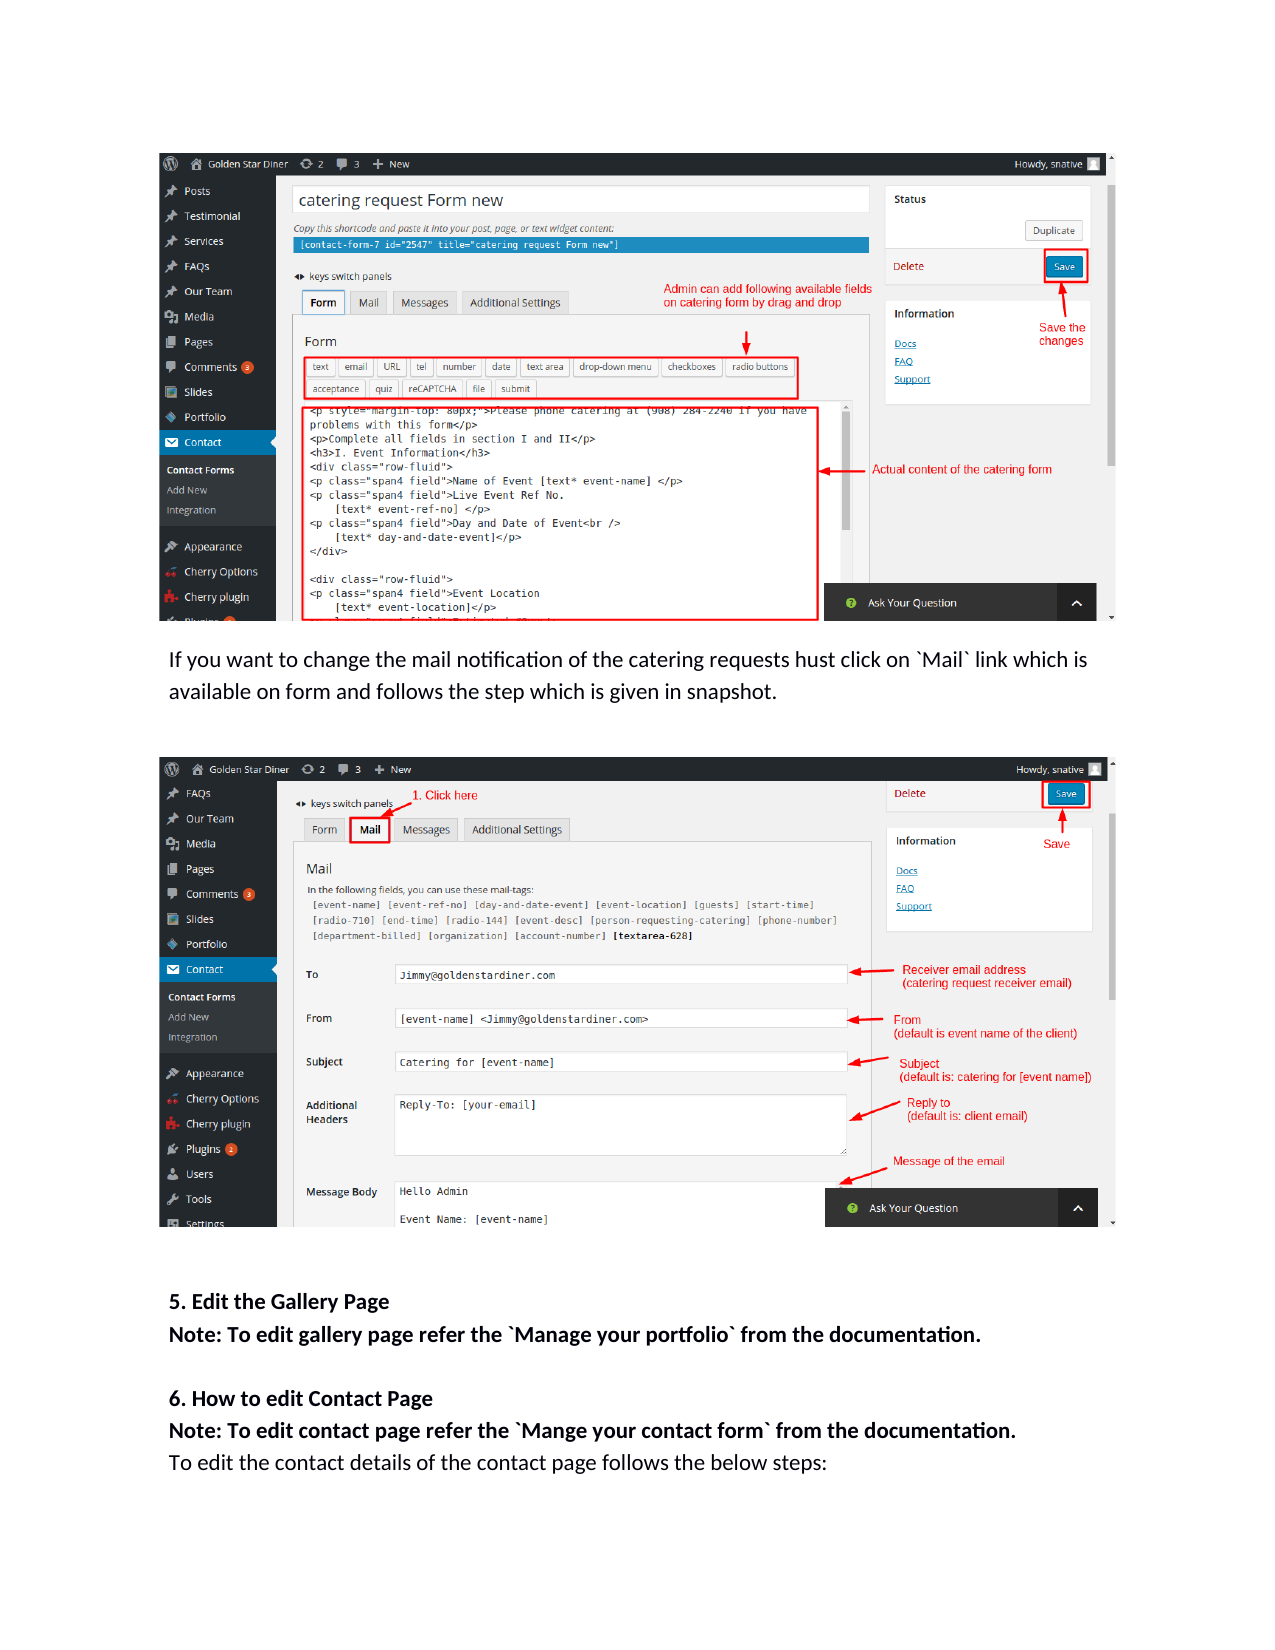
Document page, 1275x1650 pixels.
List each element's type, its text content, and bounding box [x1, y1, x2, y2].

picture [167, 966, 179, 973]
list To edit the contact details of the contact page follows the below steps: [169, 1448, 1125, 1476]
picture [159, 153, 1116, 621]
list 6. How to edit Contact Page [169, 1384, 1125, 1412]
picture [159, 757, 1116, 1227]
list Note: To edit contact page refer the `Mange your contact form` from the documentation. [169, 1416, 1125, 1444]
list 5. Edit the Gallery Page [169, 1287, 1125, 1316]
picture [166, 439, 178, 446]
list Note: To edit gallery page refer the `Manage your portfolio` from the documentation. [169, 1320, 1125, 1348]
